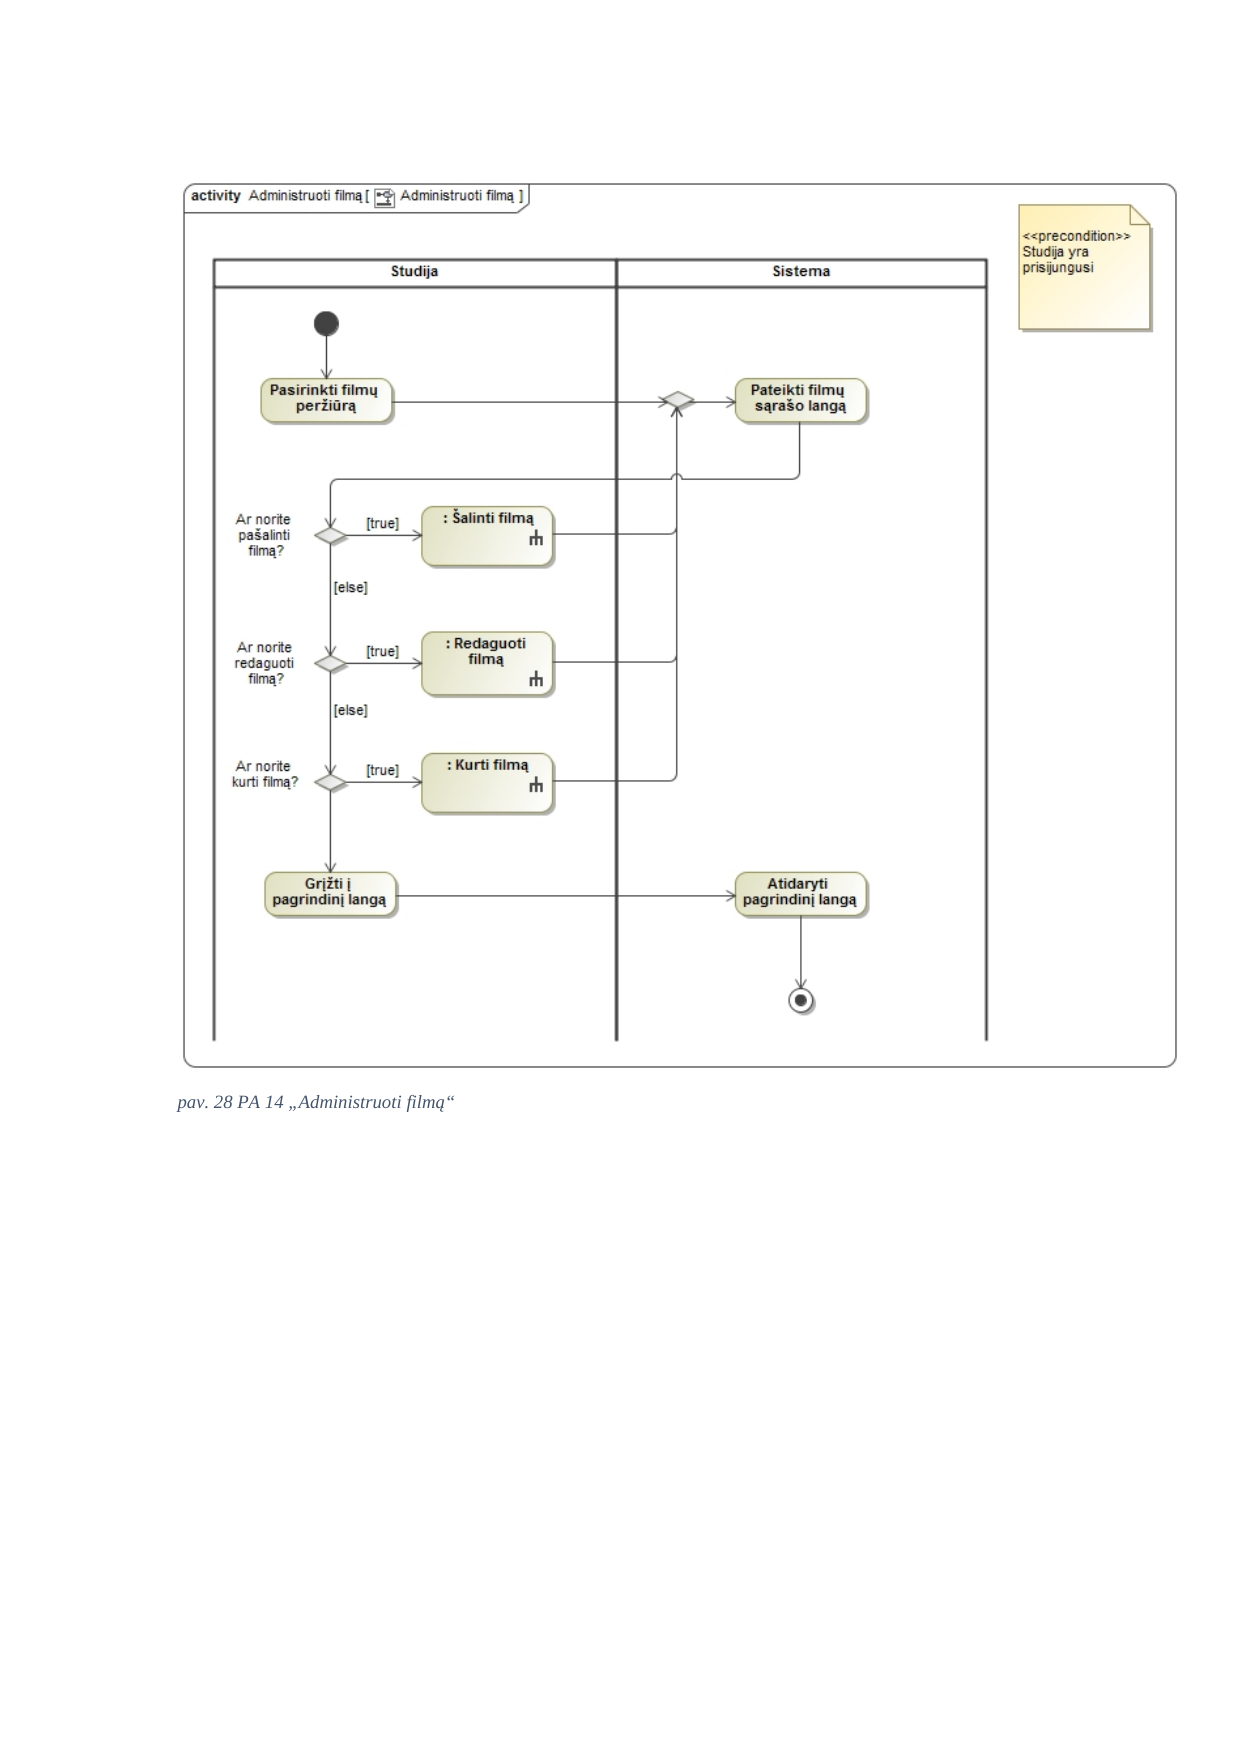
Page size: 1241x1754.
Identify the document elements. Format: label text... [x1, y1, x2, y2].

picture [177, 177, 1182, 1073]
text pav. 28 PA 14 „Administruoti filmą“ [177, 1091, 1181, 1113]
